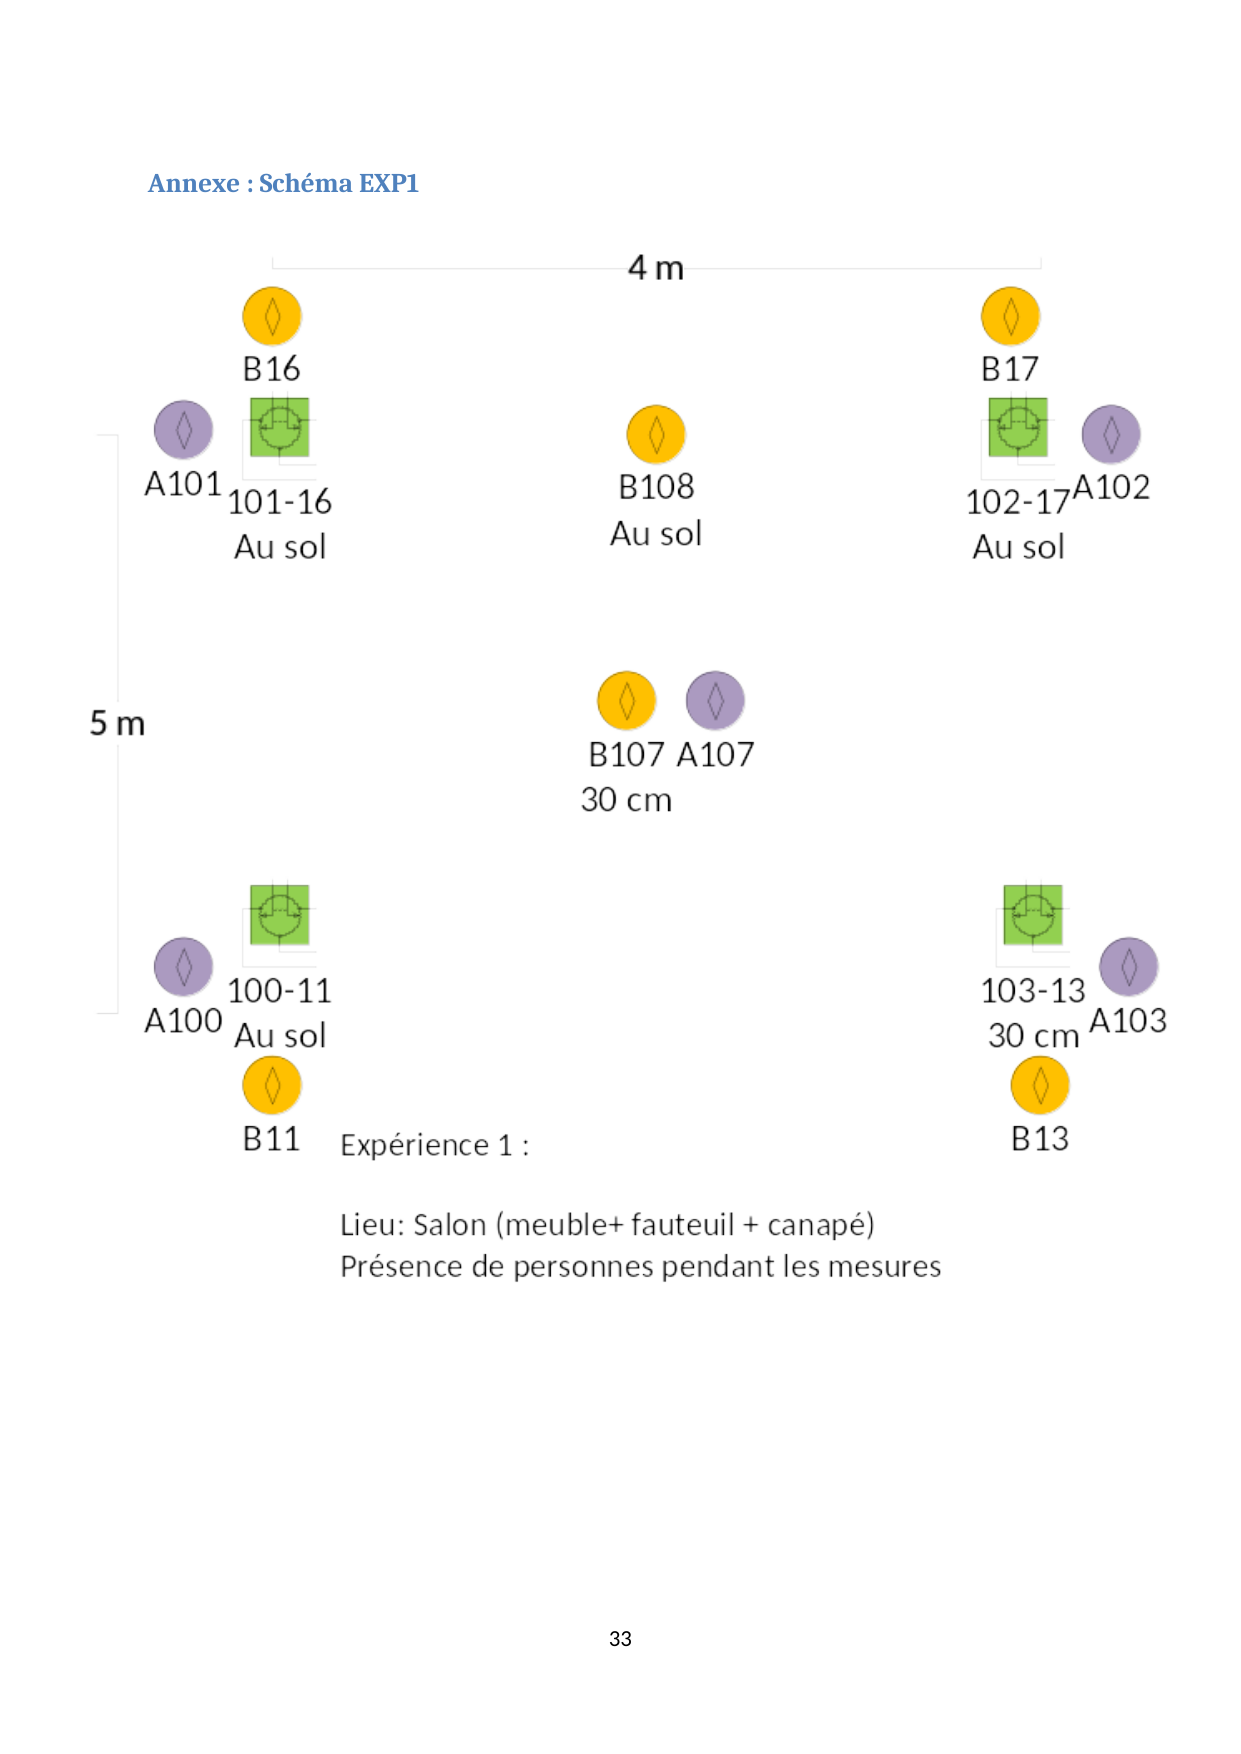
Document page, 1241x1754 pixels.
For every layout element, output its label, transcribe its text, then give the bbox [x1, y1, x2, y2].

subtitle Annexe : Schéma EXP1 [148, 168, 1093, 199]
